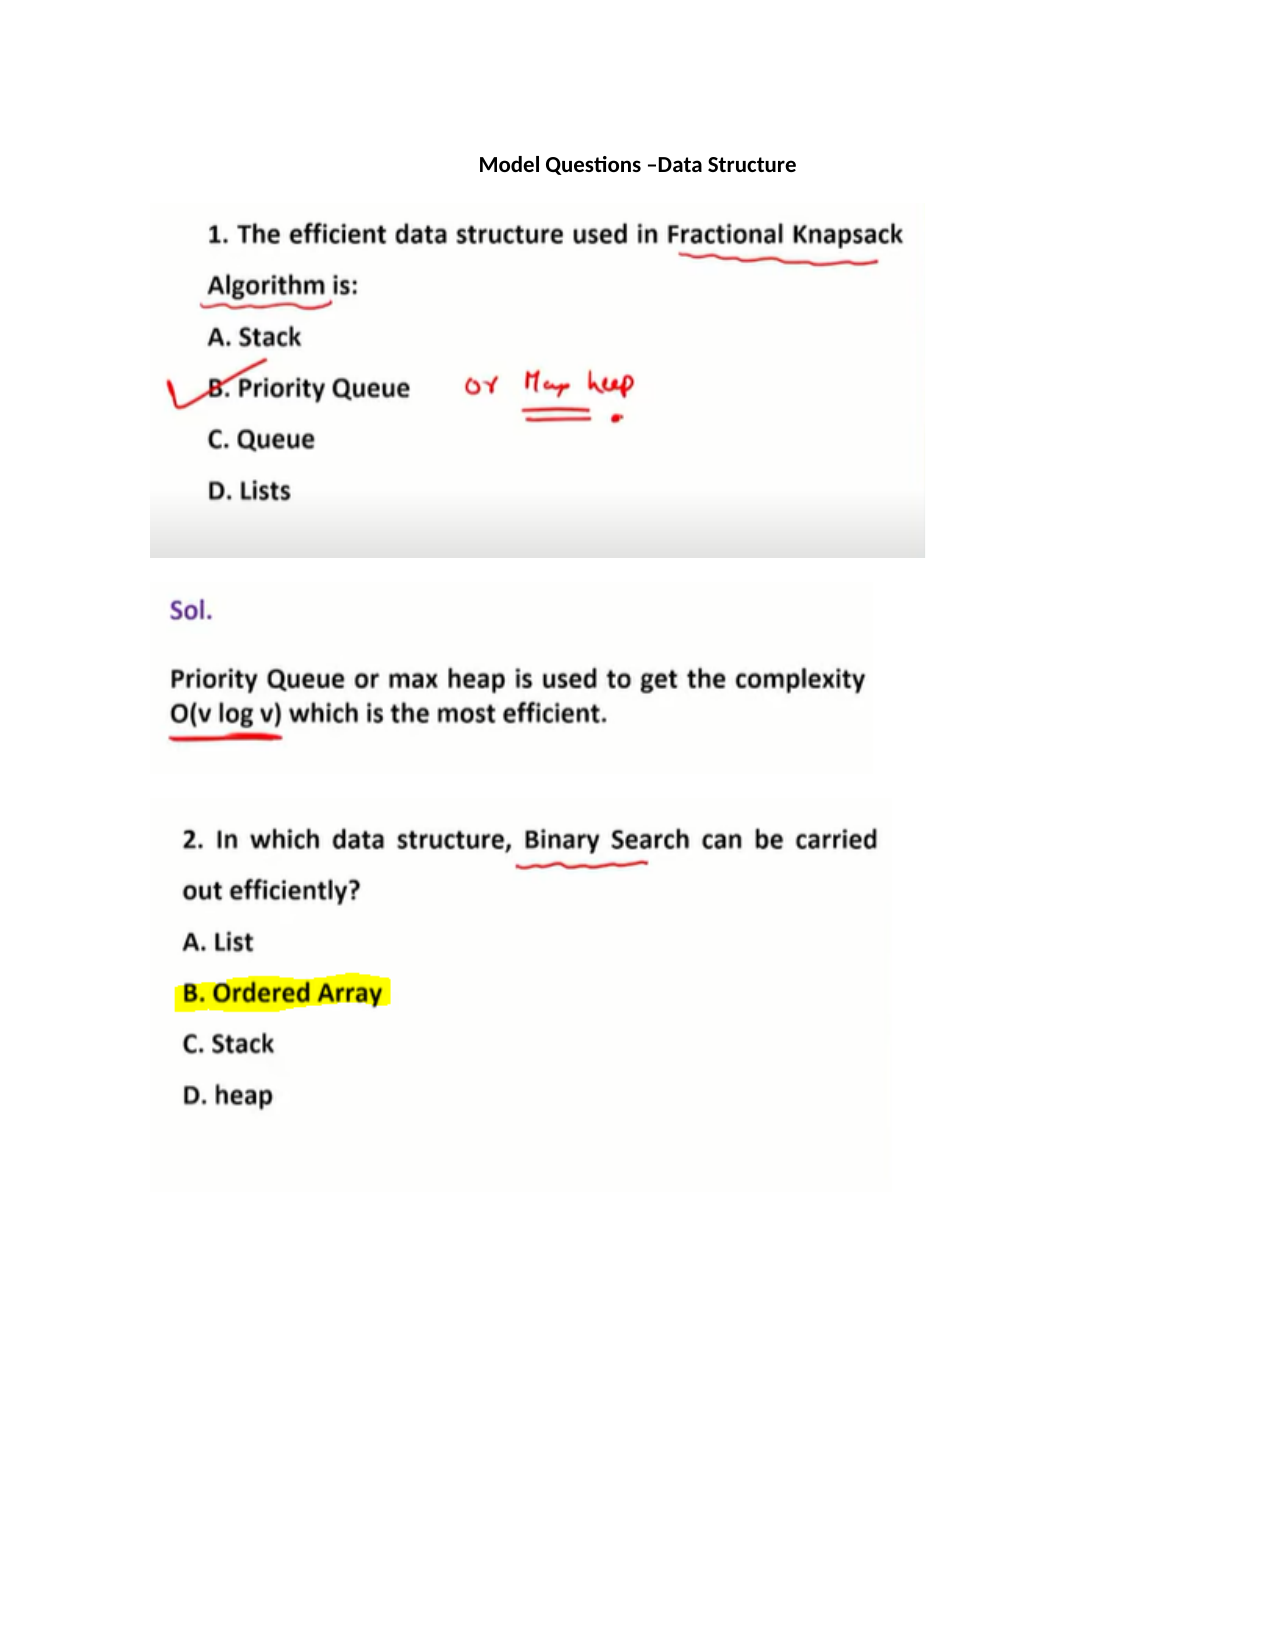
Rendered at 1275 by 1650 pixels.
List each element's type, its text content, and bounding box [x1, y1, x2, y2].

picture [150, 203, 926, 558]
text Model Questions –Data Structure [150, 150, 1125, 178]
picture [150, 798, 893, 1192]
picture [150, 582, 874, 774]
